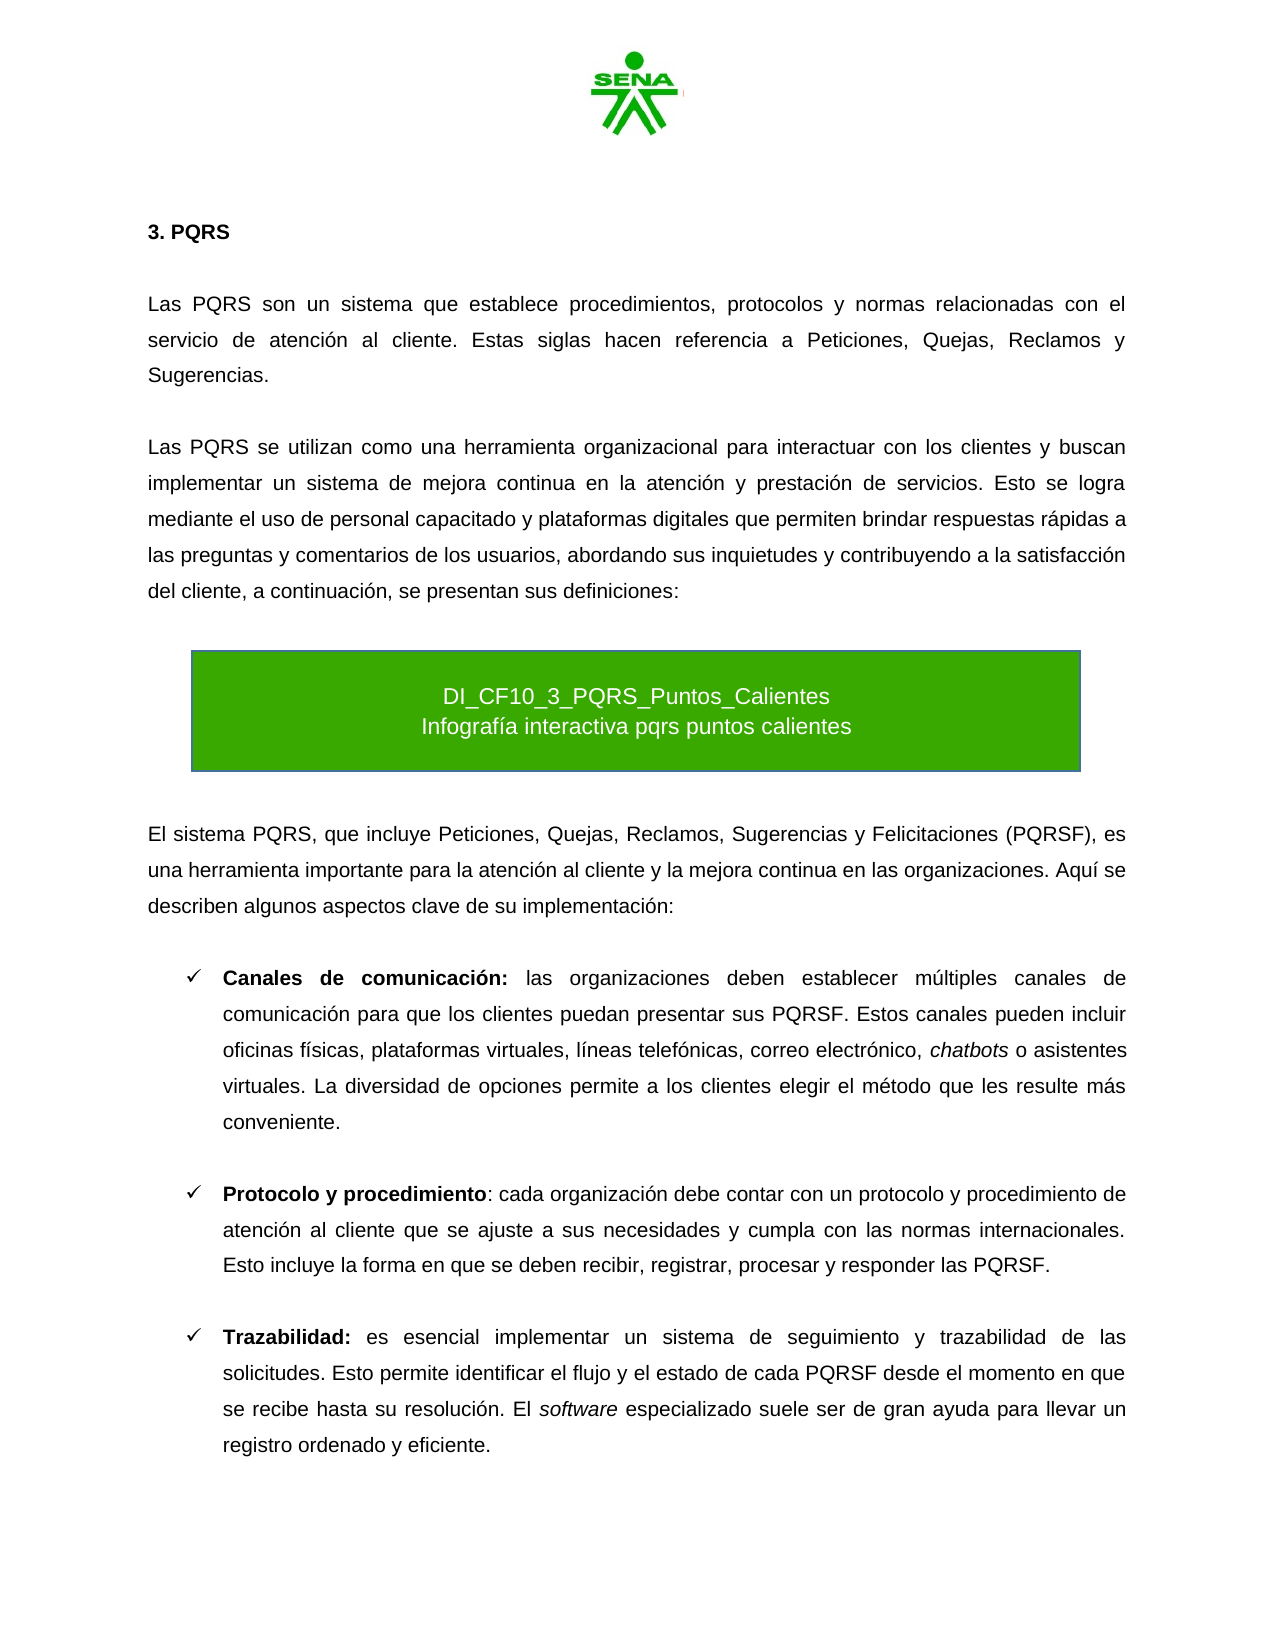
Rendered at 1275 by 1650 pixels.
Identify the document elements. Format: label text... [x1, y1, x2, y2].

text El sistema PQRS, que incluye Peticiones, Quejas, Reclamos, Sugerencias y Felicitaciones (PQRSF), es una herramienta importante para la atención al cliente y la mejora continua en las organizaciones. Aquí se describen algunos aspectos clave de su implementación: [148, 822, 1127, 918]
text Las PQRS se utilizan como una herramienta organizacional para interactuar con los clientes y buscan implementar un sistema de mejora continua en la atención y prestación de servicios. Esto se logra mediante el uso de personal capacitado y plataformas digitales que permiten brindar respuestas rápidas a las preguntas y comentarios de los usuarios, abordando sus inquietudes y contribuyendo a la satisfacción del cliente, a continuación, se presentan sus definiciones: [148, 435, 1127, 603]
text 3. PQRS [148, 219, 1127, 243]
list Canales de comunicación: las organizaciones deben establecer múltiples canales de comunicación para que los clientes puedan presentar sus PQRSF. Estos canales pueden incluir oficinas físicas, plataformas virtuales, líneas telefónicas, correo electrónico, chatbots o asistentes virtuales. La diversidad de opciones permite a los clientes elegir el método que les resulte más conveniente. [185, 966, 1127, 1133]
text Las PQRS son un sistema que establece procedimientos, protocolos y normas relacionadas con el servicio de atención al cliente. Estas siglas hacen referencia a Peticiones, Quejas, Reclamos y Sugerencias. [148, 291, 1127, 387]
picture [585, 45, 690, 143]
list Protocolo y procedimiento: cada organización debe contar con un protocolo y procedimiento de atención al cliente que se ajuste a sus necesidades y cumpla con las normas internacionales. Esto incluye la forma en que se deben recibir, registrar, procesar y responder las PQRSF. [185, 1181, 1127, 1277]
list Trazabilidad: es esencial implementar un sistema de seguimiento y trazabilidad de las solicitudes. Esto permite identificar el flujo y el estado de cada PQRSF desde el momento en que se recibe hasta su resolución. El software especializado suele ser de gran ayuda para llevar un registro ordenado y eficiente. [185, 1325, 1127, 1457]
